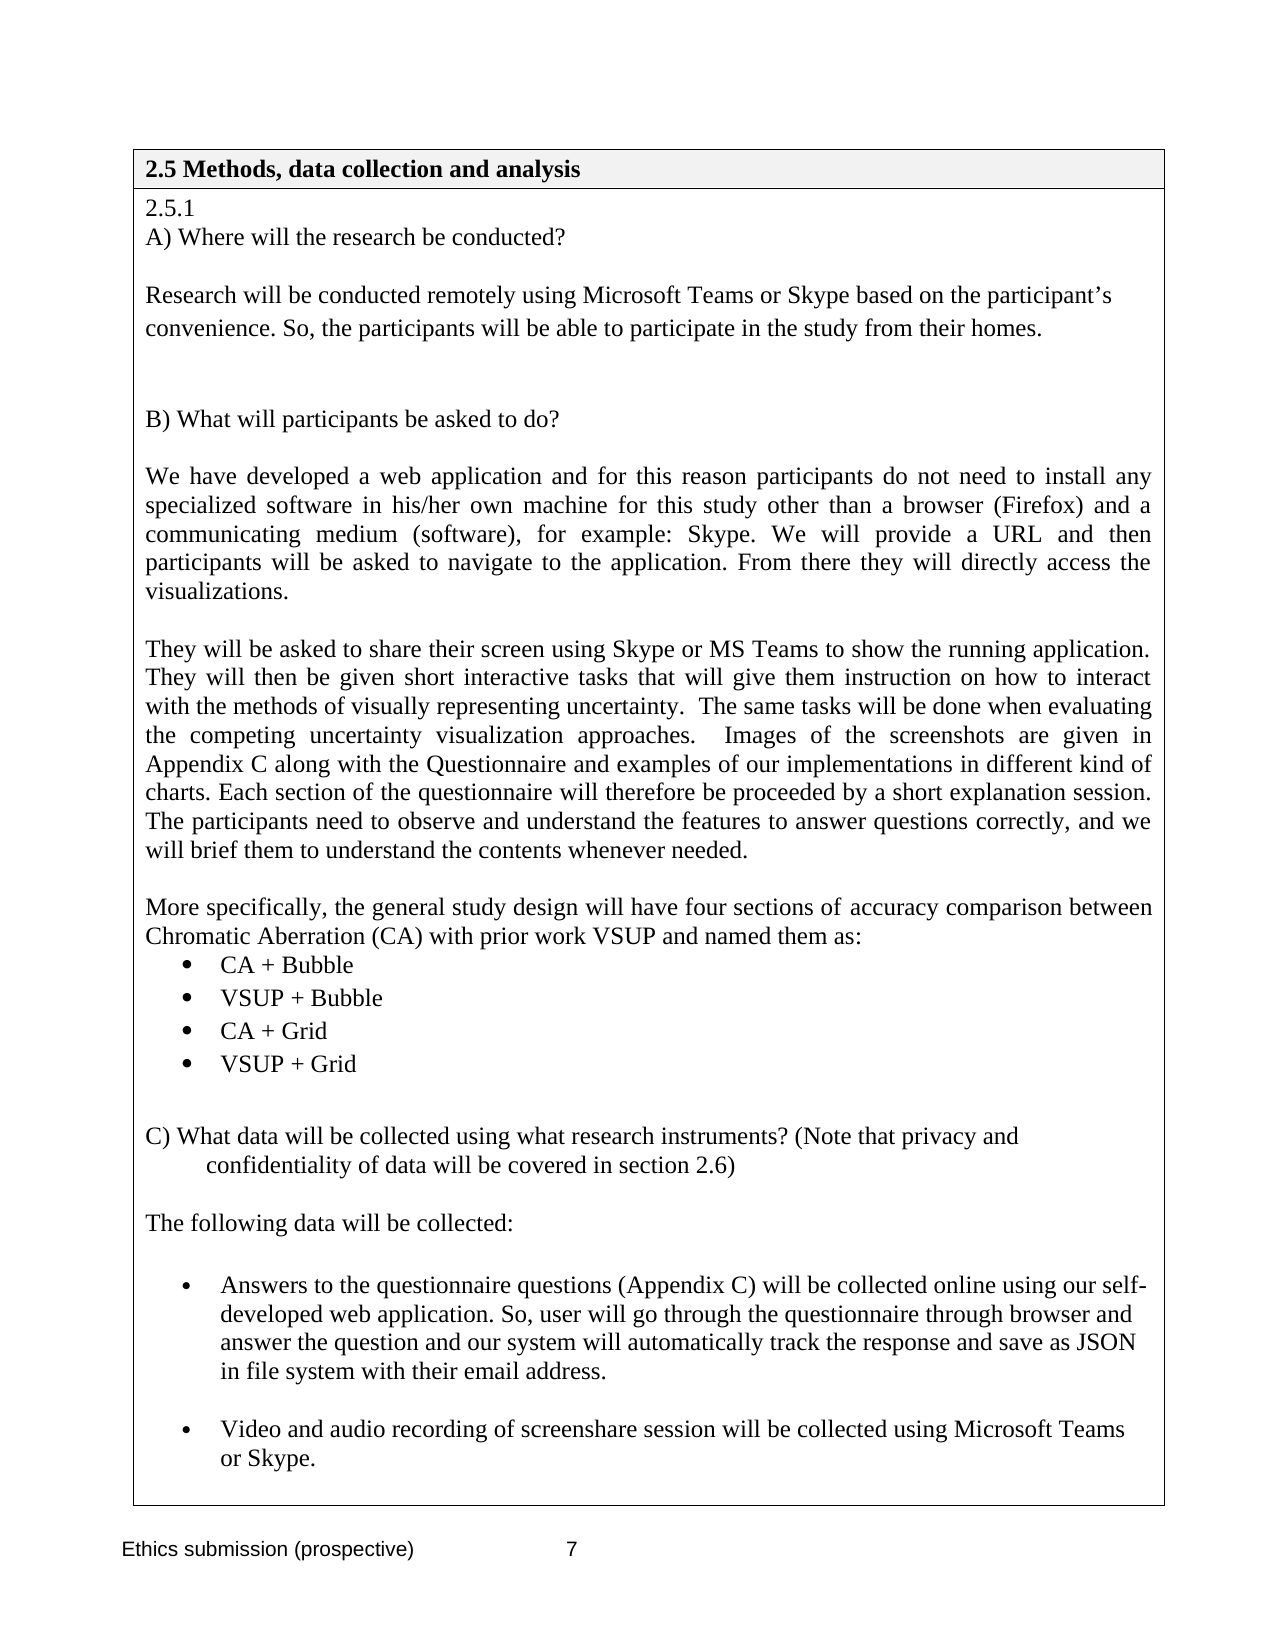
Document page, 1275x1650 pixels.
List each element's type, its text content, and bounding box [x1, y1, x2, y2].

table_header 2.5 Methods, data collection and analysis [134, 150, 1164, 187]
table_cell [134, 189, 1164, 1505]
